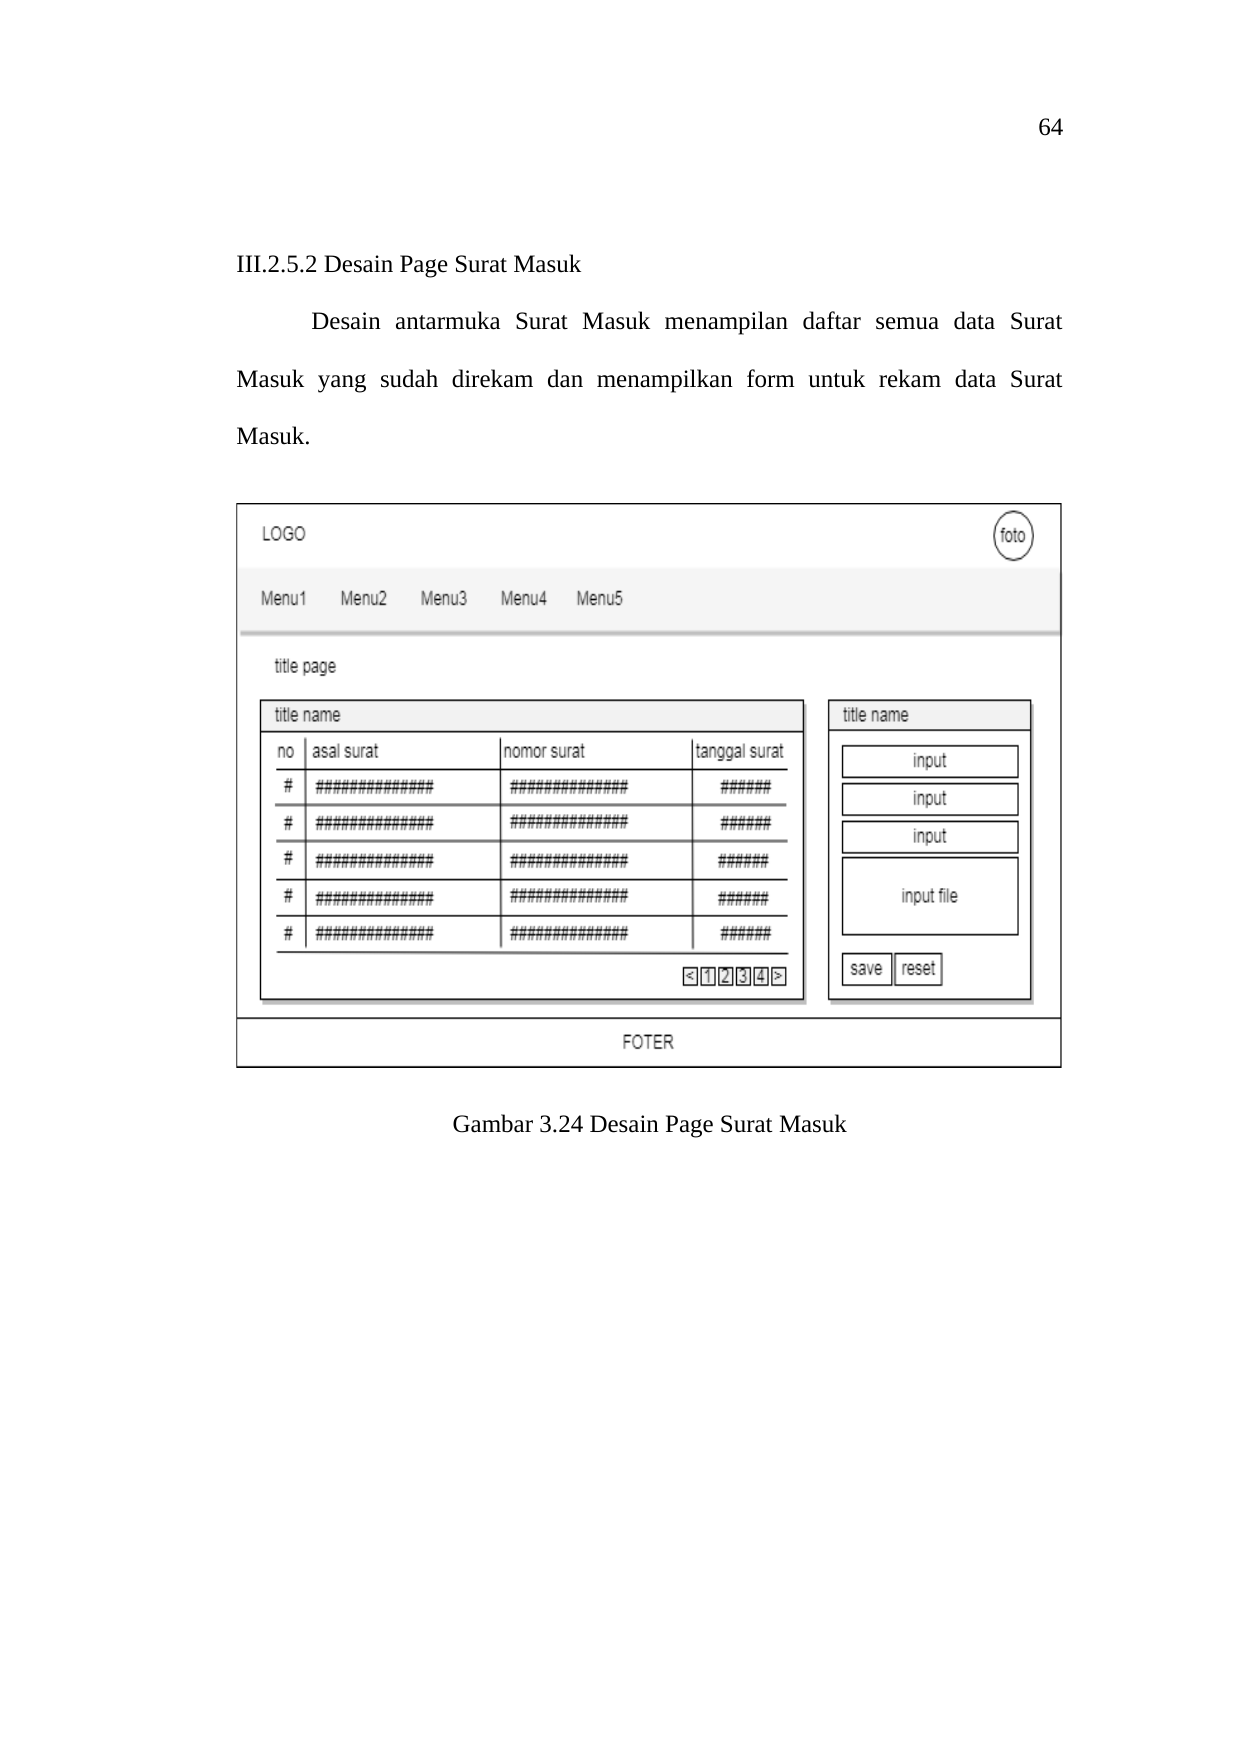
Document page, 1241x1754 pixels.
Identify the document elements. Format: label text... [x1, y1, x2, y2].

picture [236, 503, 1063, 1068]
text Desain antarmuka Surat Masuk menampilan daftar semua data Surat Masuk yang sudah direkam dan menampilkan form untuk rekam data Surat Masuk. [236, 306, 1063, 450]
subtitle Desain Page Surat Masuk [236, 249, 1063, 277]
